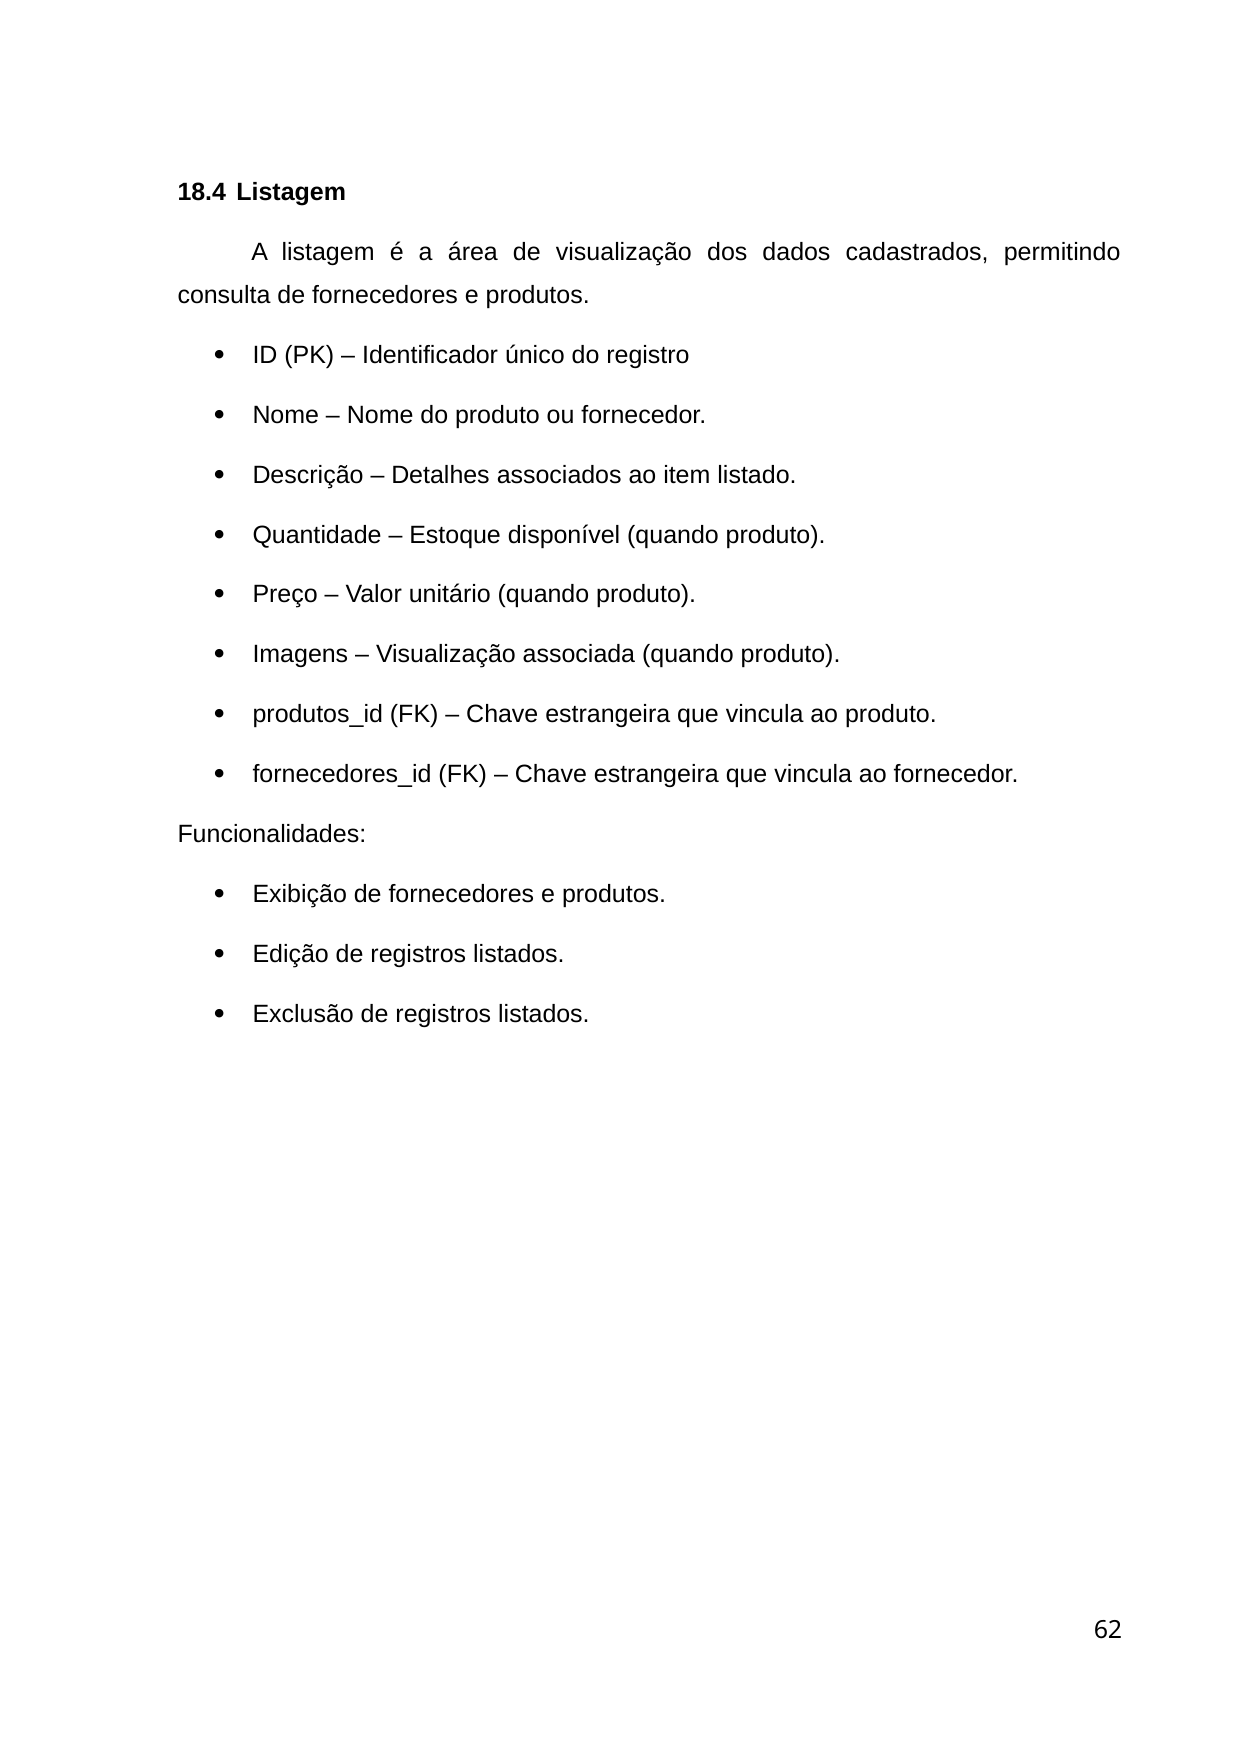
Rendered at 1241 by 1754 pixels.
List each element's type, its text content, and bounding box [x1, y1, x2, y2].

text A listagem é a área de visualização dos dados cadastrados, permitindo consulta de fornecedores e produtos. [177, 237, 1122, 309]
list Exibição de fornecedores e produtos. [215, 879, 1122, 908]
list Listagem [177, 177, 1122, 206]
list Exclusão de registros listados. [215, 999, 1122, 1027]
list Edição de registros listados. [215, 939, 1122, 968]
list Descrição – Detalhes associados ao item listado. [215, 460, 1122, 488]
list Imagens – Visualização associada (quando produto). [215, 639, 1122, 668]
text Funcionalidades: [177, 819, 1122, 848]
list produtos_id (FK) – Chave estrangeira que vincula ao produto. [215, 699, 1122, 728]
list Nome – Nome do produto ou fornecedor. [215, 400, 1122, 429]
list ID (PK) – Identificador único do registro [215, 340, 1122, 369]
list Quantidade – Estoque disponível (quando produto). [215, 519, 1122, 548]
list Preço – Valor unitário (quando produto). [215, 579, 1122, 608]
list fornecedores_id (FK) – Chave estrangeira que vincula ao fornecedor. [215, 759, 1122, 788]
